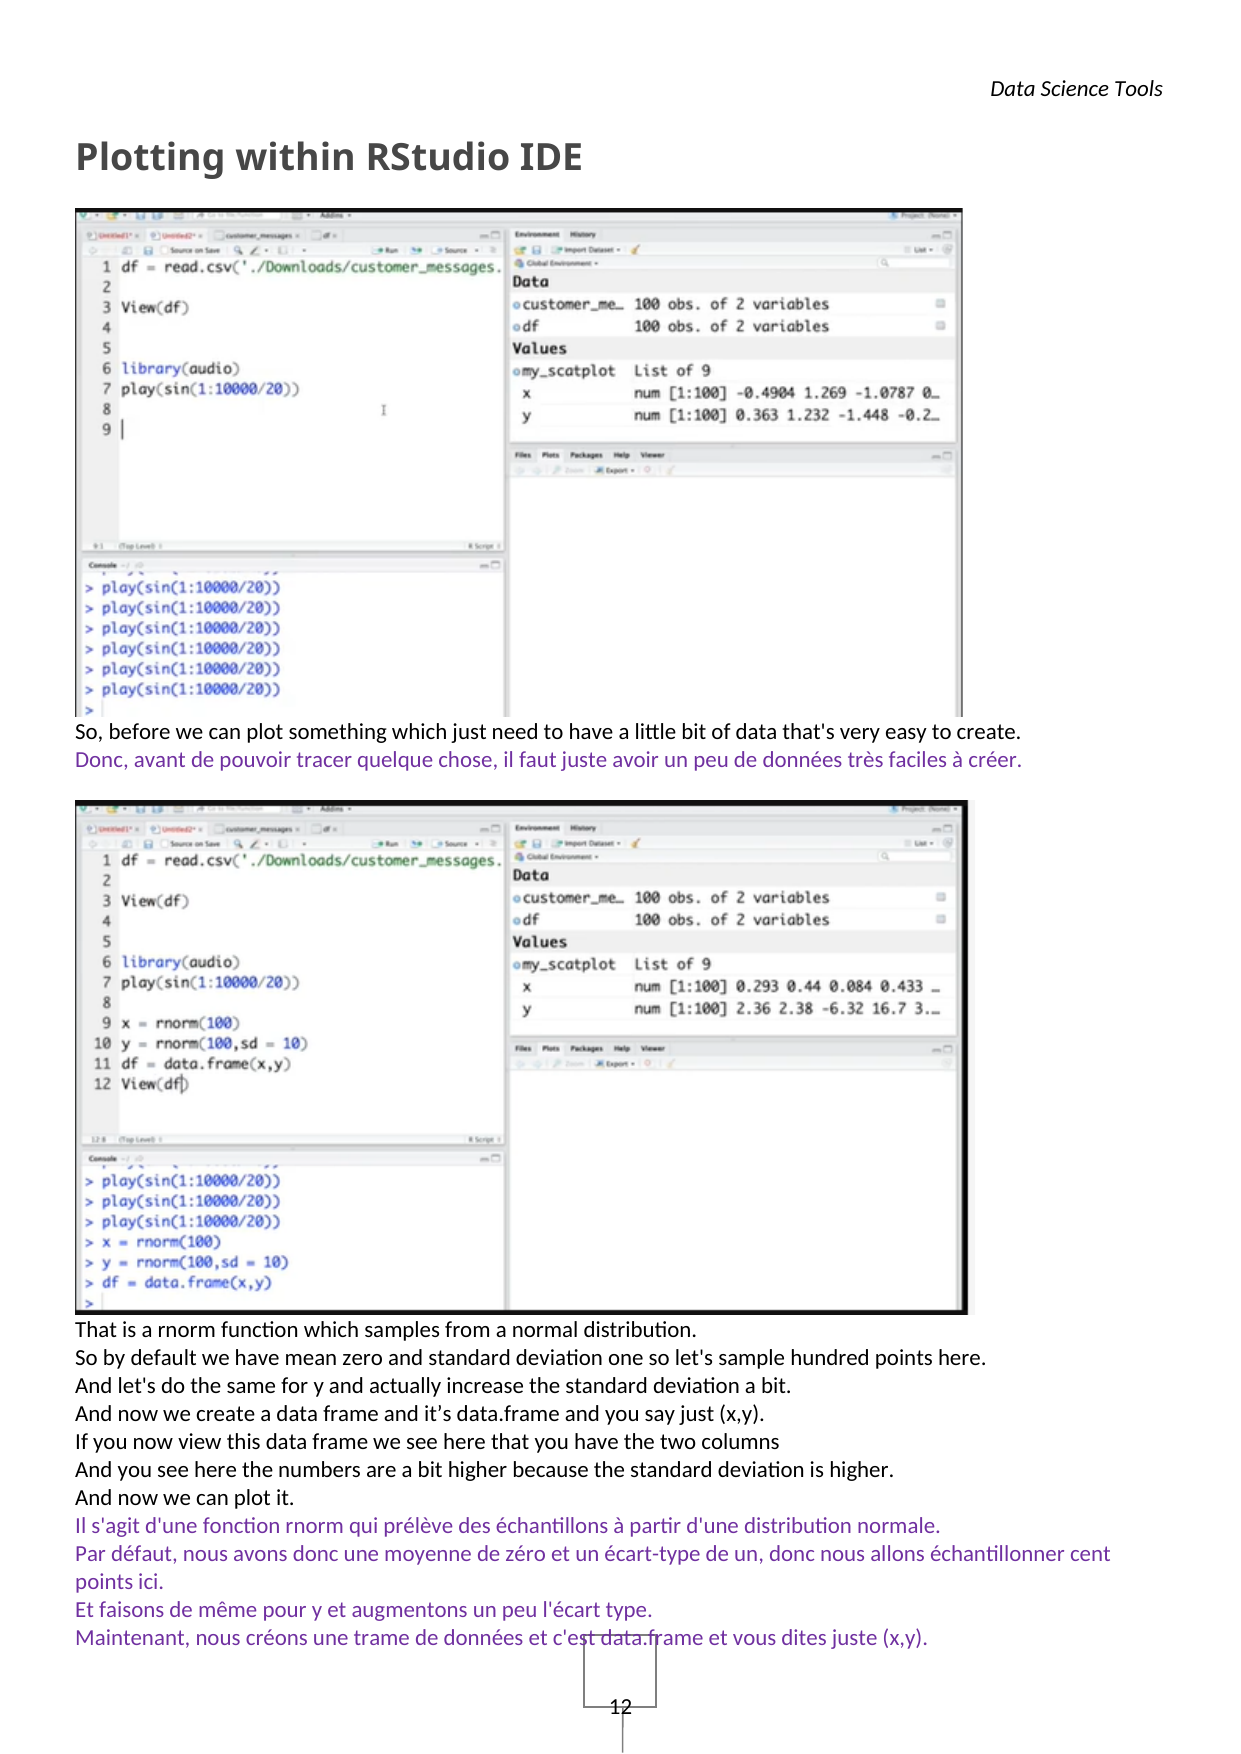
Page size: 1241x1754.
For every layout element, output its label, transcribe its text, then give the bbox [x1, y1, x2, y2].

text Donc, avant de pouvoir tracer quelque chose, il faut juste avoir un peu de données très faciles à créer. [75, 745, 1165, 773]
text And you see here the numbers are a bit higher because the standard deviation is higher. [75, 1455, 1165, 1483]
text So, before we can plot something which just need to have a little bit of data that's very easy to create. [75, 717, 1165, 745]
picture [75, 800, 976, 1315]
text So by default we have mean zero and standard deviation one so let's sample hundred points here. [75, 1343, 1165, 1371]
text Il s'agit d'une fonction rnorm qui prélève des échantillons à partir d'une distribution normale. [75, 1511, 1165, 1539]
subtitle Plotting within RStudio IDE [75, 130, 1165, 181]
picture [75, 208, 963, 717]
text And now we create a data frame and it’s data.frame and you say just (x,y). [75, 1399, 1165, 1427]
text And let's do the same for y and actually increase the standard deviation a bit. [75, 1371, 1165, 1399]
text Maintenant, nous créons une trame de données et c'est data.frame et vous dites juste (x,y). [75, 1623, 1165, 1651]
text Et faisons de même pour y et augmentons un peu l'écart type. [75, 1595, 1165, 1623]
text Par défaut, nous avons donc une moyenne de zéro et un écart-type de un, donc nous allons échantillonner cent points ici. [75, 1539, 1165, 1595]
text If you now view this data frame we see here that you have the two columns [75, 1427, 1165, 1455]
text And now we can plot it. [75, 1483, 1165, 1511]
text That is a rnorm function which samples from a normal distribution. [75, 1315, 1165, 1343]
